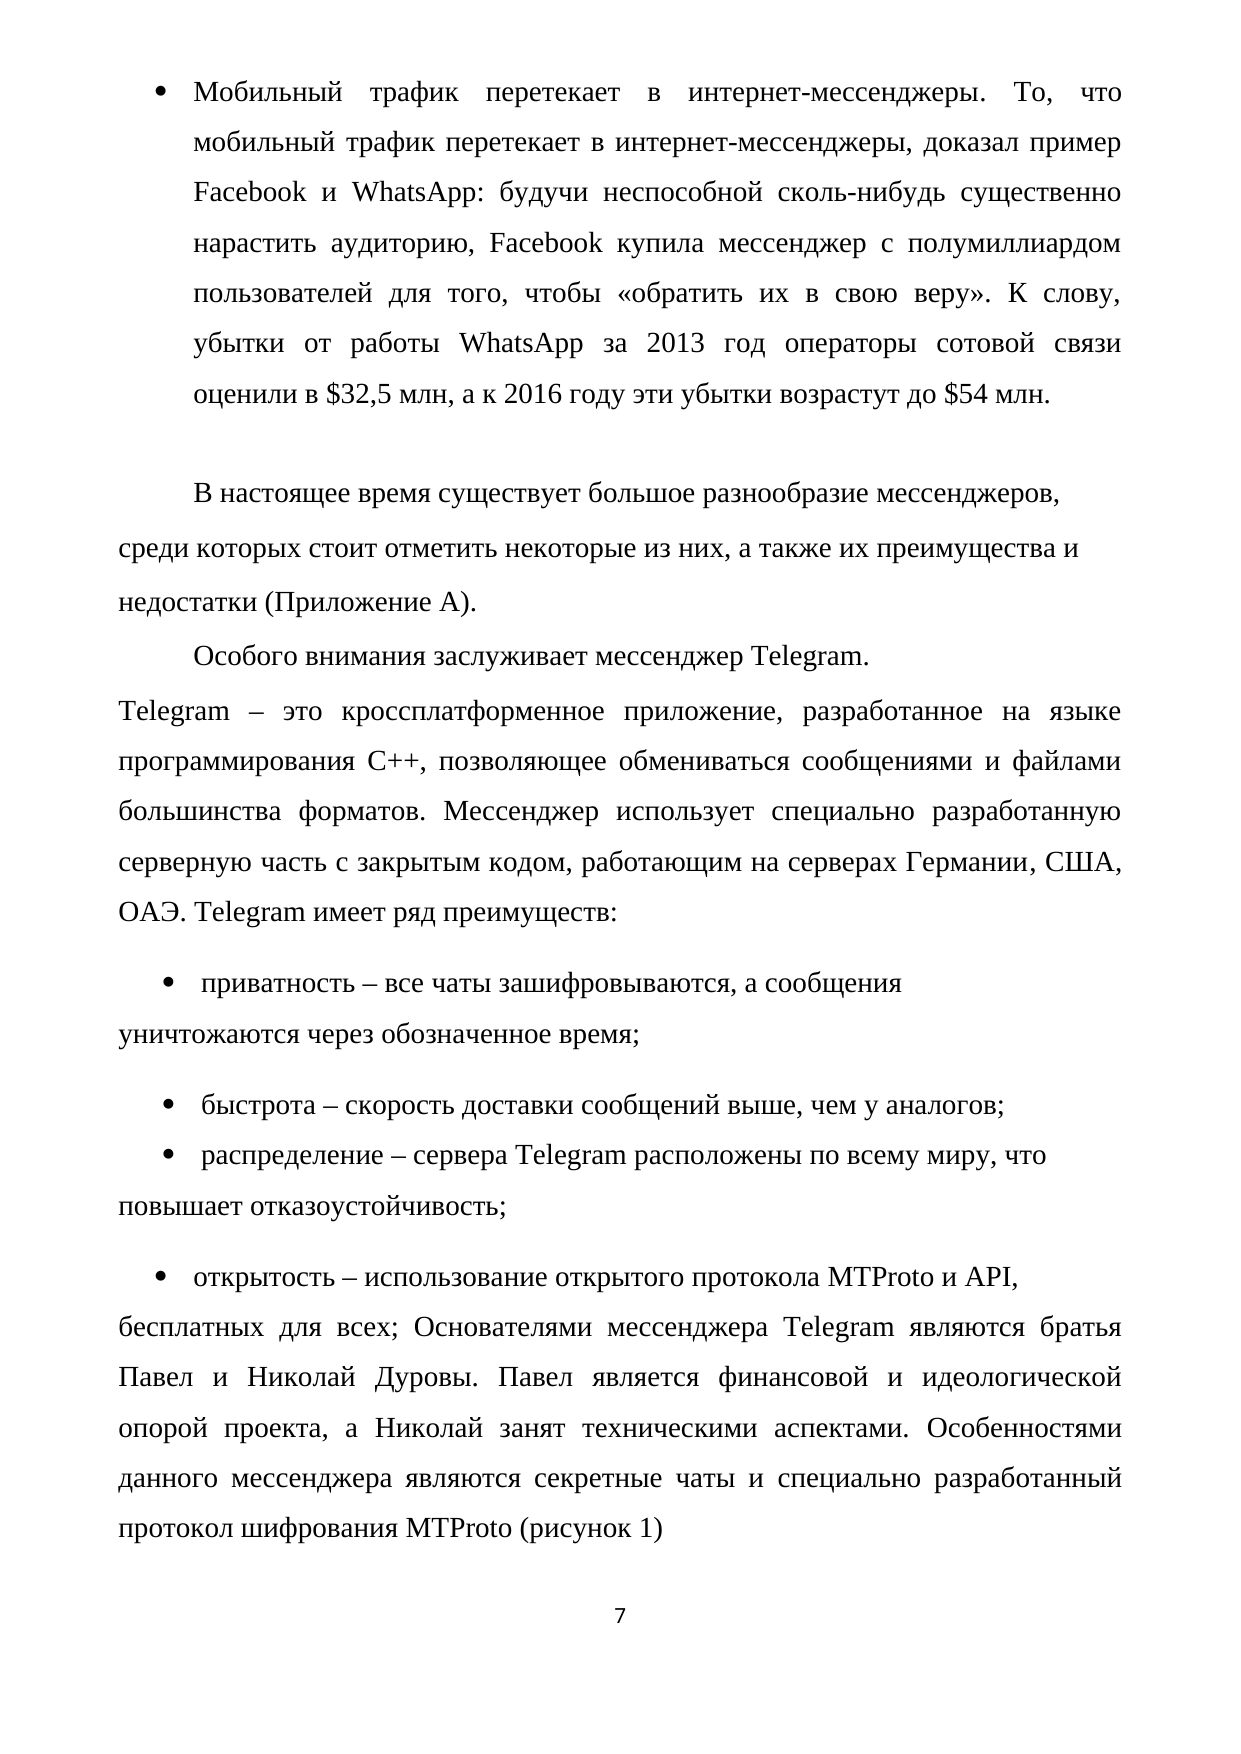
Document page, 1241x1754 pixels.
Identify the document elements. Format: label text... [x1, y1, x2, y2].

text среди которых стоит отметить некоторые из них, а также их преимущества и [118, 530, 1122, 563]
list распределение – сервера Telegram расположены по всему миру, что [163, 1137, 1122, 1171]
text В настоящее время существует большое разнообразие мессенджеров, [118, 475, 1122, 509]
text бесплатных для всех; Основателями мессенджера Telegram являются братья Павел и Николай Дуровы. Павел является финансовой и идеологической опорой проекта, а Николай занят техническими аспектами. Особенностями данного мессенджера являются секретные чаты и специально разработанный протокол шифрования MTProto (рисунок 1) [118, 1309, 1122, 1544]
text недостатки (Приложение А). [118, 584, 1122, 618]
text Особого внимания заслуживает мессенджер Telegram. [118, 638, 1122, 672]
text уничтожаются через обозначенное время; [118, 1016, 1122, 1049]
list приватность – все чаты зашифровываются, а сообщения [163, 965, 1122, 999]
list открытость – использование открытого протокола MTProto и API, [156, 1259, 1122, 1292]
text повышает отказоустойчивость; [118, 1188, 1122, 1221]
text Telegram – это кроссплатформенное приложение, разработанное на языке программирования C++, позволяющее обмениваться сообщениями и файлами большинства форматов. Мессенджер использует специально разработанную серверную часть с закрытым кодом, работающим на серверах Германии, США, ОАЭ. Telegram имеет ряд преимуществ: [118, 693, 1122, 928]
list Мобильный трафик перетекает в интернет-мессенджеры. То, что мобильный трафик перетекает в интернет-мессенджеры, доказал пример Facebook и WhatsApp: будучи неспособной сколь-нибудь существенно нарастить аудиторию, Facebook купила мессенджер с полумиллиардом пользователей для того, чтобы «обратить их в свою веру». К слову, убытки от работы WhatsApp за 2013 год операторы сотовой связи оценили в $32,5 млн, а к 2016 году эти убытки возрастут до $54 млн. [156, 74, 1122, 409]
list быстрота – скорость доставки сообщений выше, чем у аналогов; [163, 1087, 1122, 1121]
